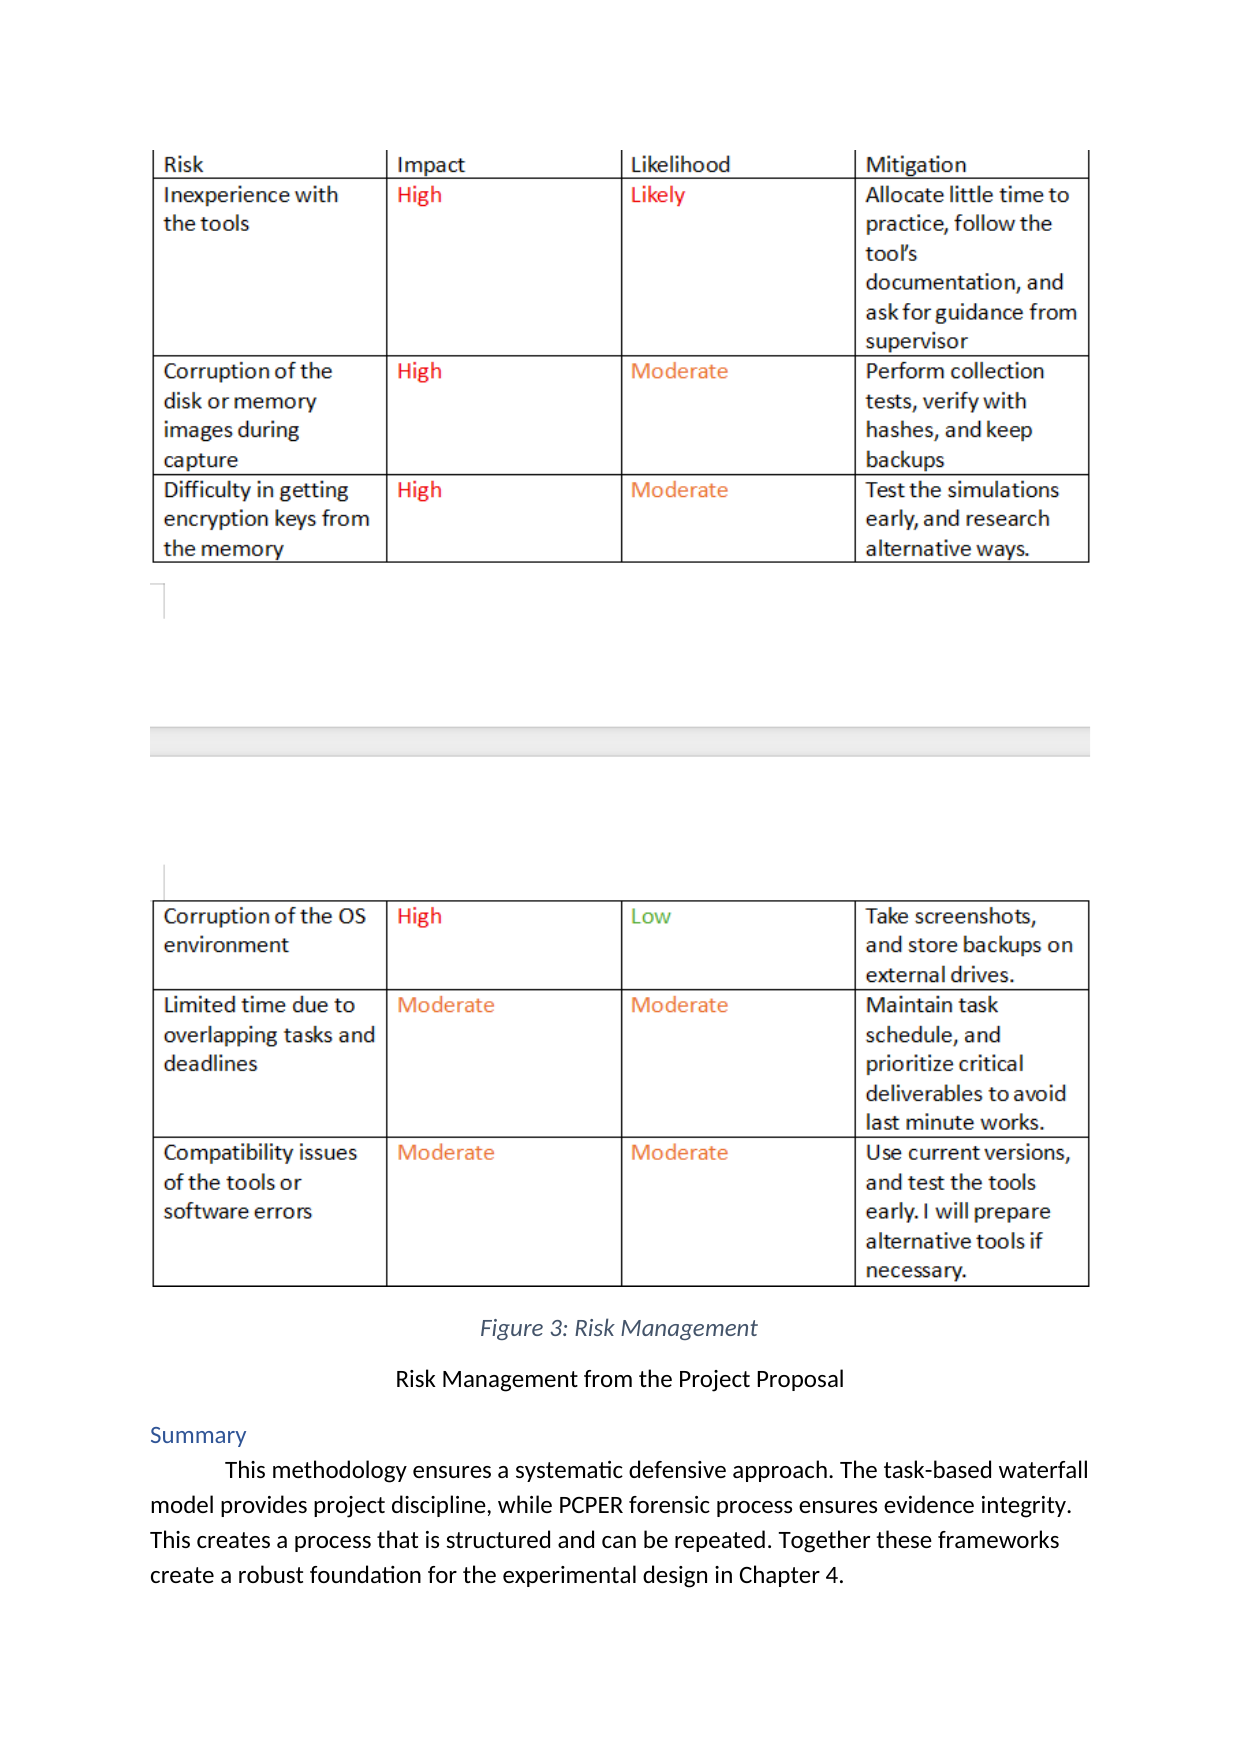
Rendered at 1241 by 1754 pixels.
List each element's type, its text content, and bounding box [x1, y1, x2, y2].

subtitle Summary [150, 1419, 1090, 1449]
picture [150, 150, 1091, 1287]
text Risk Management from the Project Proposal [150, 1363, 1090, 1393]
text Figure 3: Risk Management [150, 1312, 1090, 1342]
text This methodology ensures a systematic defensive approach. The task-based waterfall model provides project discipline, while PCPER forensic process ensures evidence integrity. This creates a process that is structured and can be repeated. Together these frameworks create a robust foundation for the experimental design in Chapter 4. [150, 1454, 1090, 1589]
